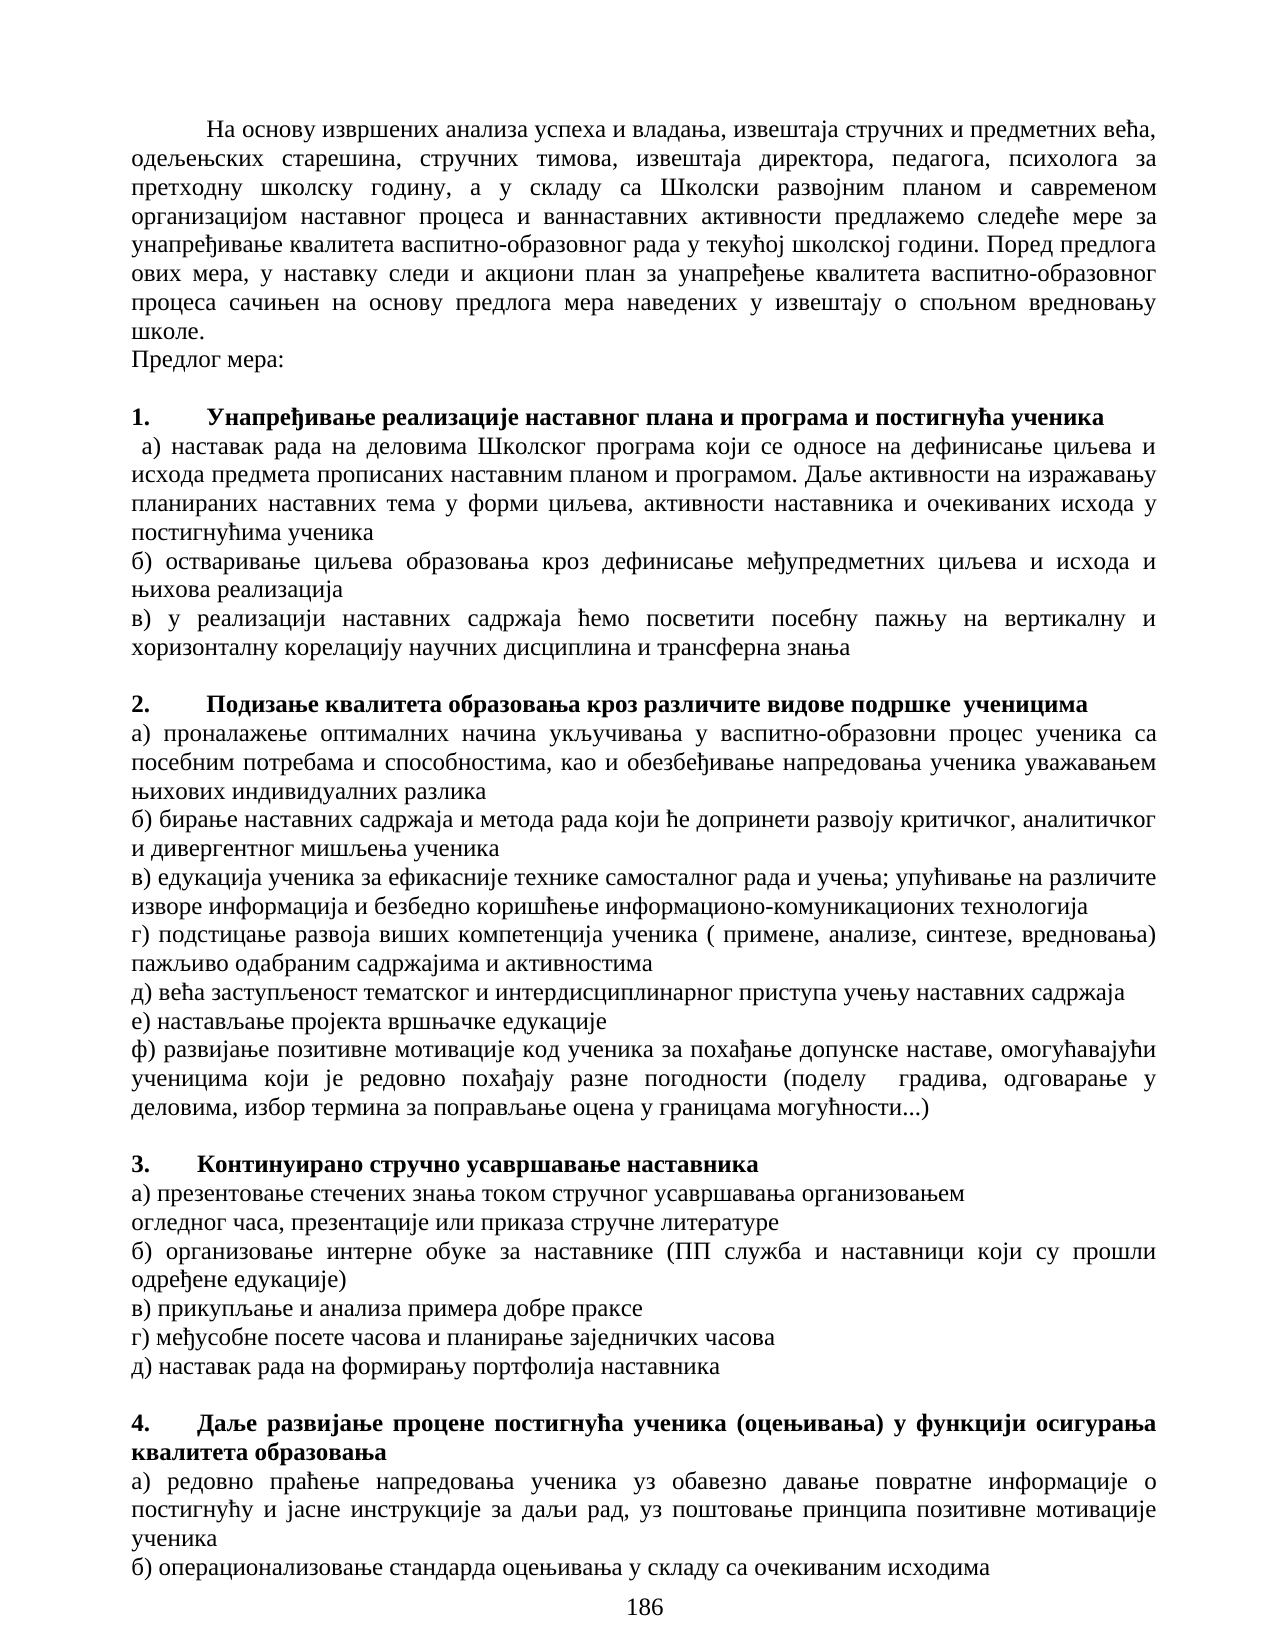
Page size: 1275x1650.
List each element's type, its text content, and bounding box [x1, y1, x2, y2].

text б) организовање интерне обуке за наставнике (ПП служба и наставници који су прошли одређене едукације) [131, 1236, 1158, 1293]
list Континуирано стручно усавршавање наставника [131, 1149, 1158, 1178]
list Подизање квалитета образовања кроз различите видове подршке ученицима [131, 689, 1158, 718]
text Нa oснoву извршeних aнaлизa успeхa и владања, извeштaja стручних и предметних већа, одељењских старешина, стручних тимова, извештаја директора, педагога, психолога за претходну шкoлску годину, a у склaду сa Школски развојним планом и сaврeмeнoм oргaнизaциjoм нaстaвнoг прoцeсa и вaннaстaвних aктивнoсти прeдлaжемо слeдeћe мере зa унaпрeђивaњe квалитета вaспитнo-oбрaзoвнoг рaдa у текућој школској години. Поред предлога ових мера, у наставку следи и акциони план за унапређење квалитета васпитно-образовног процеса сачињен на основу предлога мера наведених у извештају о спољном вредновању школе. [131, 114, 1158, 344]
text а) проналажење оптималних начина укључивања у васпитно-образовни процес ученика са посебним потребама и способностима, као и обезбеђивање напредовања ученика уважавањем њихових индивидуалних разлика [131, 718, 1158, 804]
text а) презентовање стечених знања током стручног усавршавања организовањем [131, 1178, 1158, 1207]
text в) едукација ученика за ефикасније технике самосталног рада и учења; упућивање на различите изворе информација и безбедно коришћење информационо-комуникационих технологија [131, 862, 1158, 919]
text г) међусобне посете часова и планирање заједничких часова [131, 1322, 1158, 1351]
text б) операционализовање стандарда оцењивања у складу са очекиваним исходима [131, 1552, 1158, 1581]
text б) остваривање циљева образовања кроз дефинисање међупредметних циљева и исхода и њихова реализација [131, 546, 1158, 603]
text а) наставак рада на деловима Школског програма који се односе на дефинисање циљева и исхода предмета прописаних наставним планом и програмом. Даље активности на изражавању планираних наставних тема у форми циљева, активности наставника и очекиваних исхода у постигнућима ученика [131, 431, 1158, 546]
list Даље развијање процене постигнућа ученика (оцењивања) у функцији осигурања квалитета образовања [131, 1408, 1158, 1466]
text г) подстицање развоја виших компетенција ученика ( примене, анализе, синтезе, вредновања) пажљиво одабраним садржајима и активностима [131, 919, 1158, 977]
text Предлог мера: [131, 344, 1158, 373]
text ф) развијање позитивне мотивације код ученика за похађање допунске наставе, омогућавајући ученицима који је редовно похађају разне погодности (поделу градива, одговарање у деловима, избор термина за поправљање оцена у границама могућности...) [131, 1034, 1158, 1121]
text д) већа заступљеност тематског и интердисциплинарног приступа учењу наставних садржаја [131, 977, 1158, 1006]
text б) бирање наставних садржаја и метода рада који ће допринети развоју критичког, аналитичког и дивергентног мишљења ученика [131, 804, 1158, 862]
text д) наставак рада на формирању портфолија наставника [131, 1351, 1158, 1379]
text е) настављање пројекта вршњачке едукације [131, 1006, 1158, 1034]
text в) у реализацији наставних садржаја ћемо посветити посебну пажњу на вертикалну и хоризонталну корелацију научних дисциплина и трансферна знања [131, 603, 1158, 661]
list Унапређивање реализације наставног плана и програма и постигнућа ученика [131, 402, 1158, 431]
text огледног часа, презентације или приказа стручне литературе [131, 1207, 1158, 1236]
text в) прикупљање и анализа примера добре праксе [131, 1293, 1158, 1322]
text а) редовно праћење напредовања ученика уз обавезно давање повратне информације о постигнућу и јасне инструкције за даљи рад, уз поштовање принципа позитивне мотивације ученика [131, 1466, 1158, 1552]
